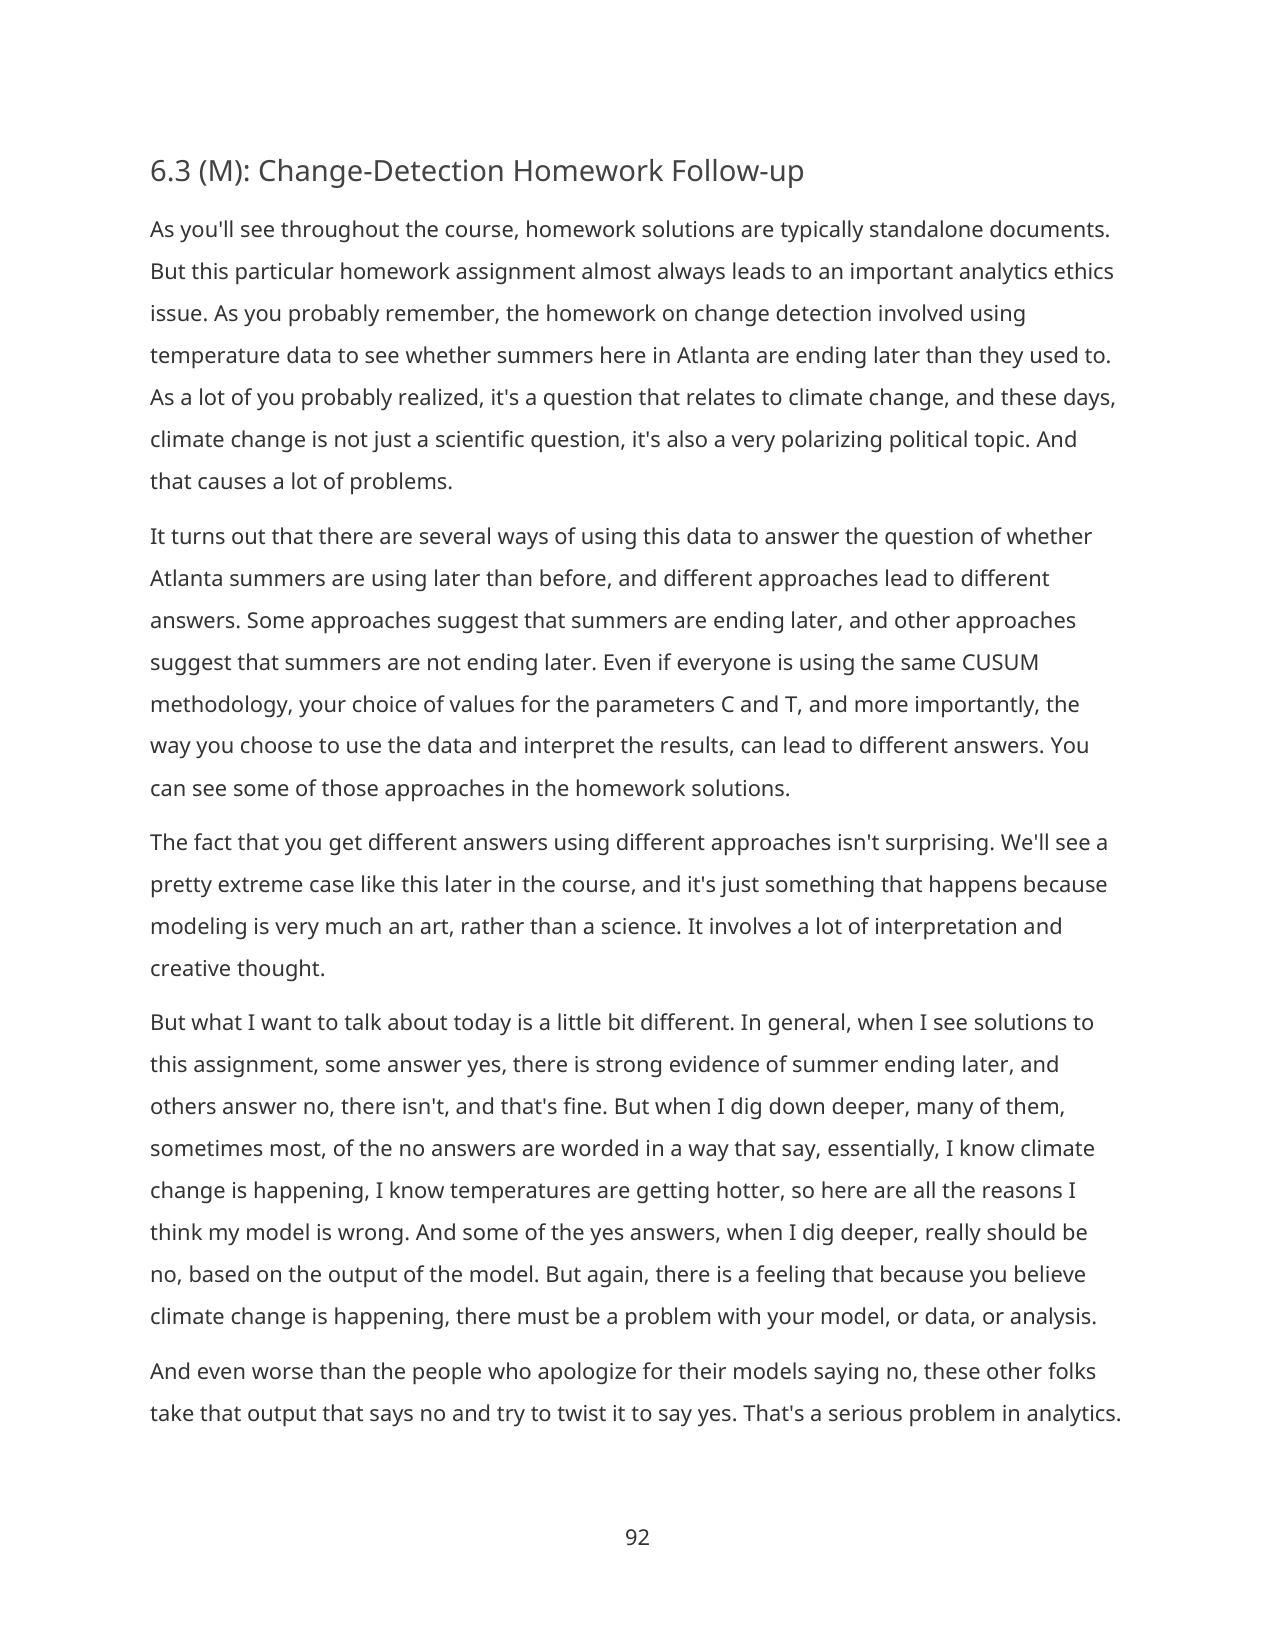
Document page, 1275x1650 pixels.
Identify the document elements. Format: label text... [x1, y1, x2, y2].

text It turns out that there are several ways of using this data to answer the question of whether Atlanta summers are using later than before, and different approaches lead to different answers. Some approaches suggest that summers are ending later, and other approaches suggest that summers are not ending later. Even if everyone is using the same CUSUM methodology, your choice of values for the parameters C and T, and more importantly, the way you choose to use the data and interpret the results, can lead to different answers. You can see some of those approaches in the homework solutions. [150, 521, 1125, 802]
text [150, 1356, 1125, 1427]
text But what I want to talk about today is a little bit different. In general, when I see solutions to this assignment, some answer yes, there is strong evidence of summer ending later, and others answer no, there isn't, and that's fine. But when I dig down deeper, many of them, sometimes most, of the no answers are worded in a way that say, essentially, I know climate change is happening, I know temperatures are getting hotter, so here are all the reasons I think my model is wrong. And some of the yes answers, when I dig deeper, really should be no, based on the output of the model. But again, there is a feeling that because you believe climate change is happening, there must be a problem with your model, or data, or analysis. [150, 1007, 1125, 1331]
text The fact that you get different answers using different approaches isn't surprising. We'll see a pretty extreme case like this later in the course, and it's just something that happens because modeling is very much an art, rather than a science. It involves a lot of interpretation and creative thought. [150, 827, 1125, 983]
text As you'll see throughout the course, homework solutions are typically standalone documents. But this particular homework assignment almost always leads to an important analytics ethics issue. As you probably remember, the homework on change detection involved using temperature data to see whether summers here in Atlanta are ending later than they used to. As a lot of you probably realized, it's a question that relates to climate change, and these days, climate change is not just a scientific question, it's also a very polarizing political topic. And that causes a lot of problems. [150, 214, 1125, 496]
subtitle 6.3 (M): Change-Detection Homework Follow-up [150, 150, 1125, 190]
